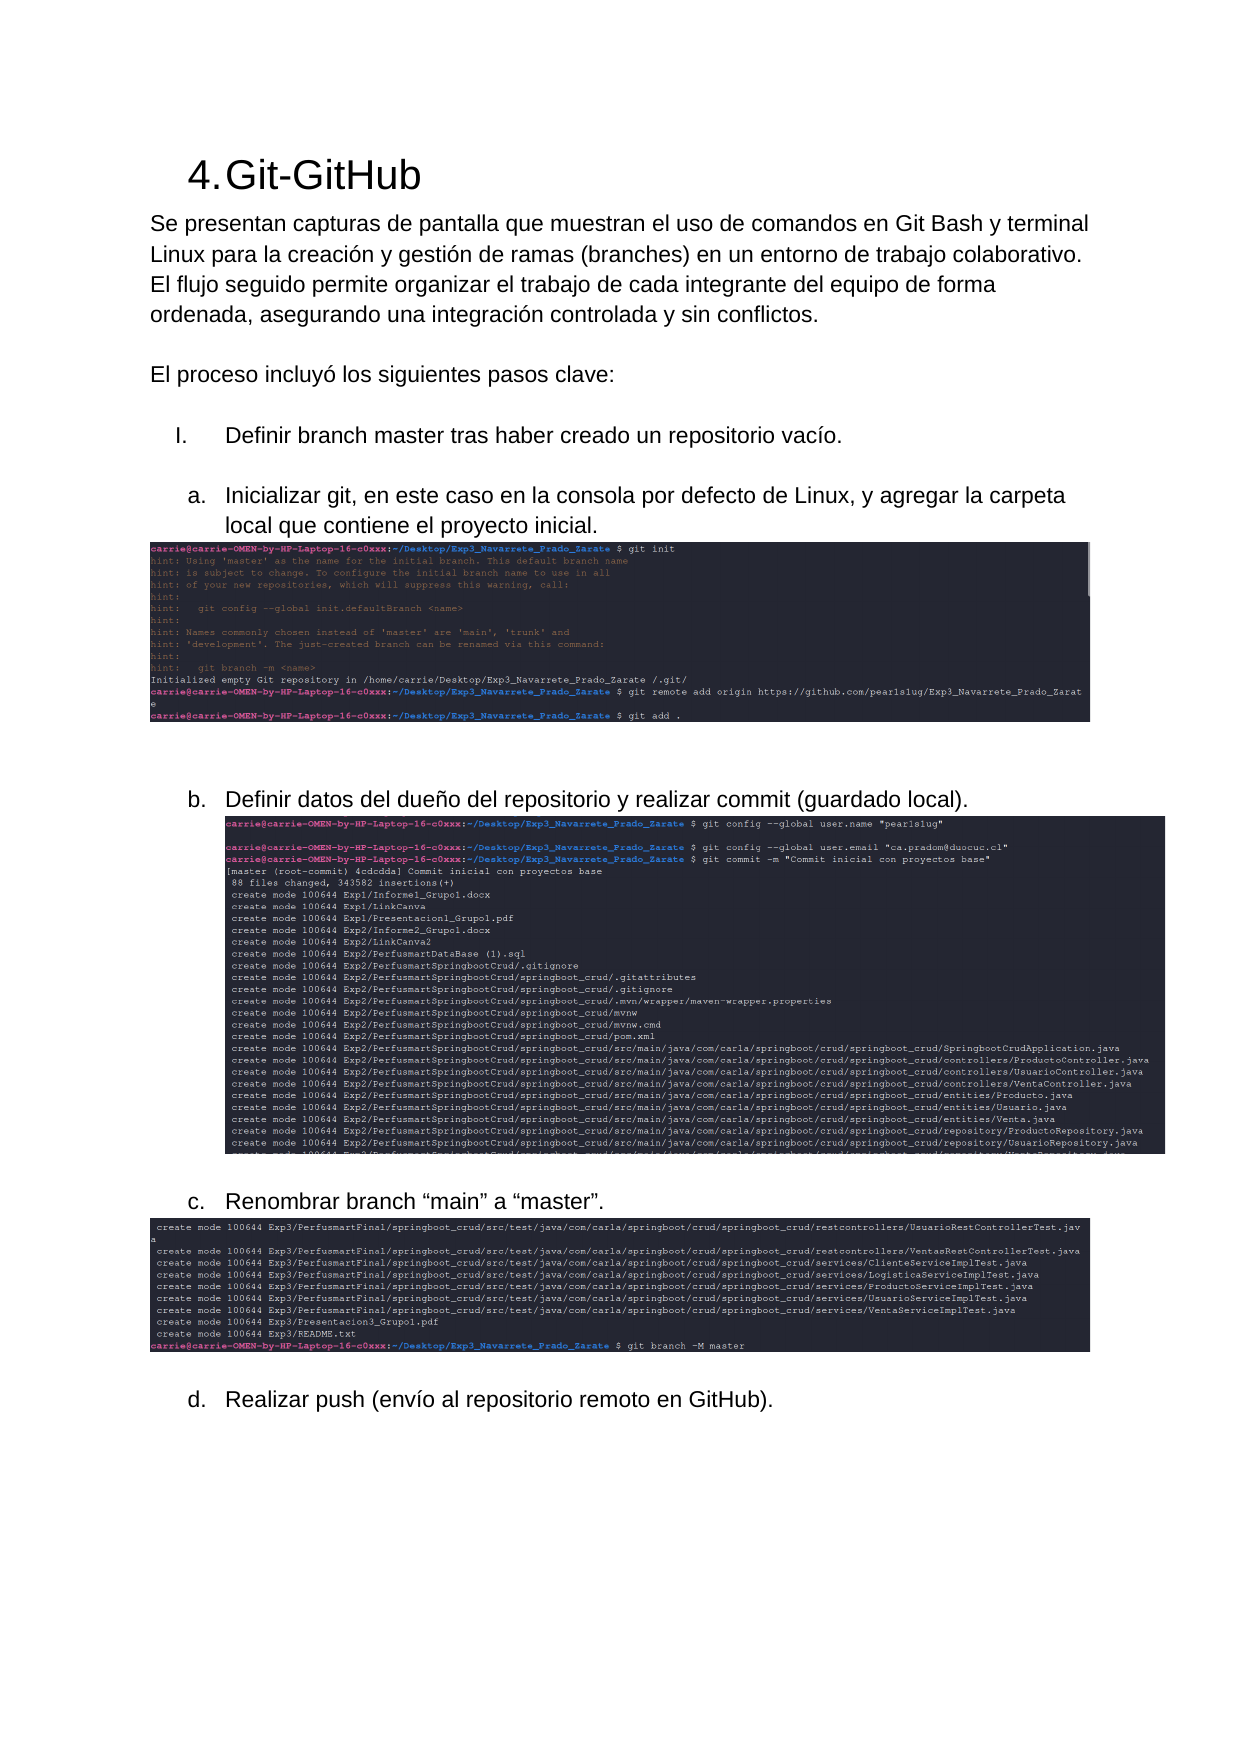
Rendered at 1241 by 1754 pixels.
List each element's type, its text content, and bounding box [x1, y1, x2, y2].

text Se presentan capturas de pantalla que muestran el uso de comandos en Git Bash y terminal Linux para la creación y gestión de ramas (branches) en un entorno de trabajo colaborativo. El flujo seguido permite organizar el trabajo de cada integrante del equipo de forma ordenada, asegurando una integración controlada y sin conflictos. [150, 210, 1090, 327]
list Realizar push (envío al repositorio remoto en GitHub). [187, 1386, 1090, 1412]
picture [225, 816, 1166, 1154]
list Definir branch master tras haber creado un repositorio vacío. [187, 422, 1090, 448]
list Inicializar git, en este caso en la consola por defecto de Linux, y agregar la carpeta local que contiene el proyecto inicial. [187, 482, 1090, 539]
picture [150, 1218, 1091, 1352]
list Definir datos del dueño del repositorio y realizar commit (guardado local). [187, 786, 1090, 812]
list Renombrar branch “main” a “master”. [187, 1188, 1090, 1214]
subtitle Git-GitHub [187, 150, 1090, 198]
picture [150, 542, 1091, 722]
text El proceso incluyó los siguientes pasos clave: [150, 361, 1090, 388]
